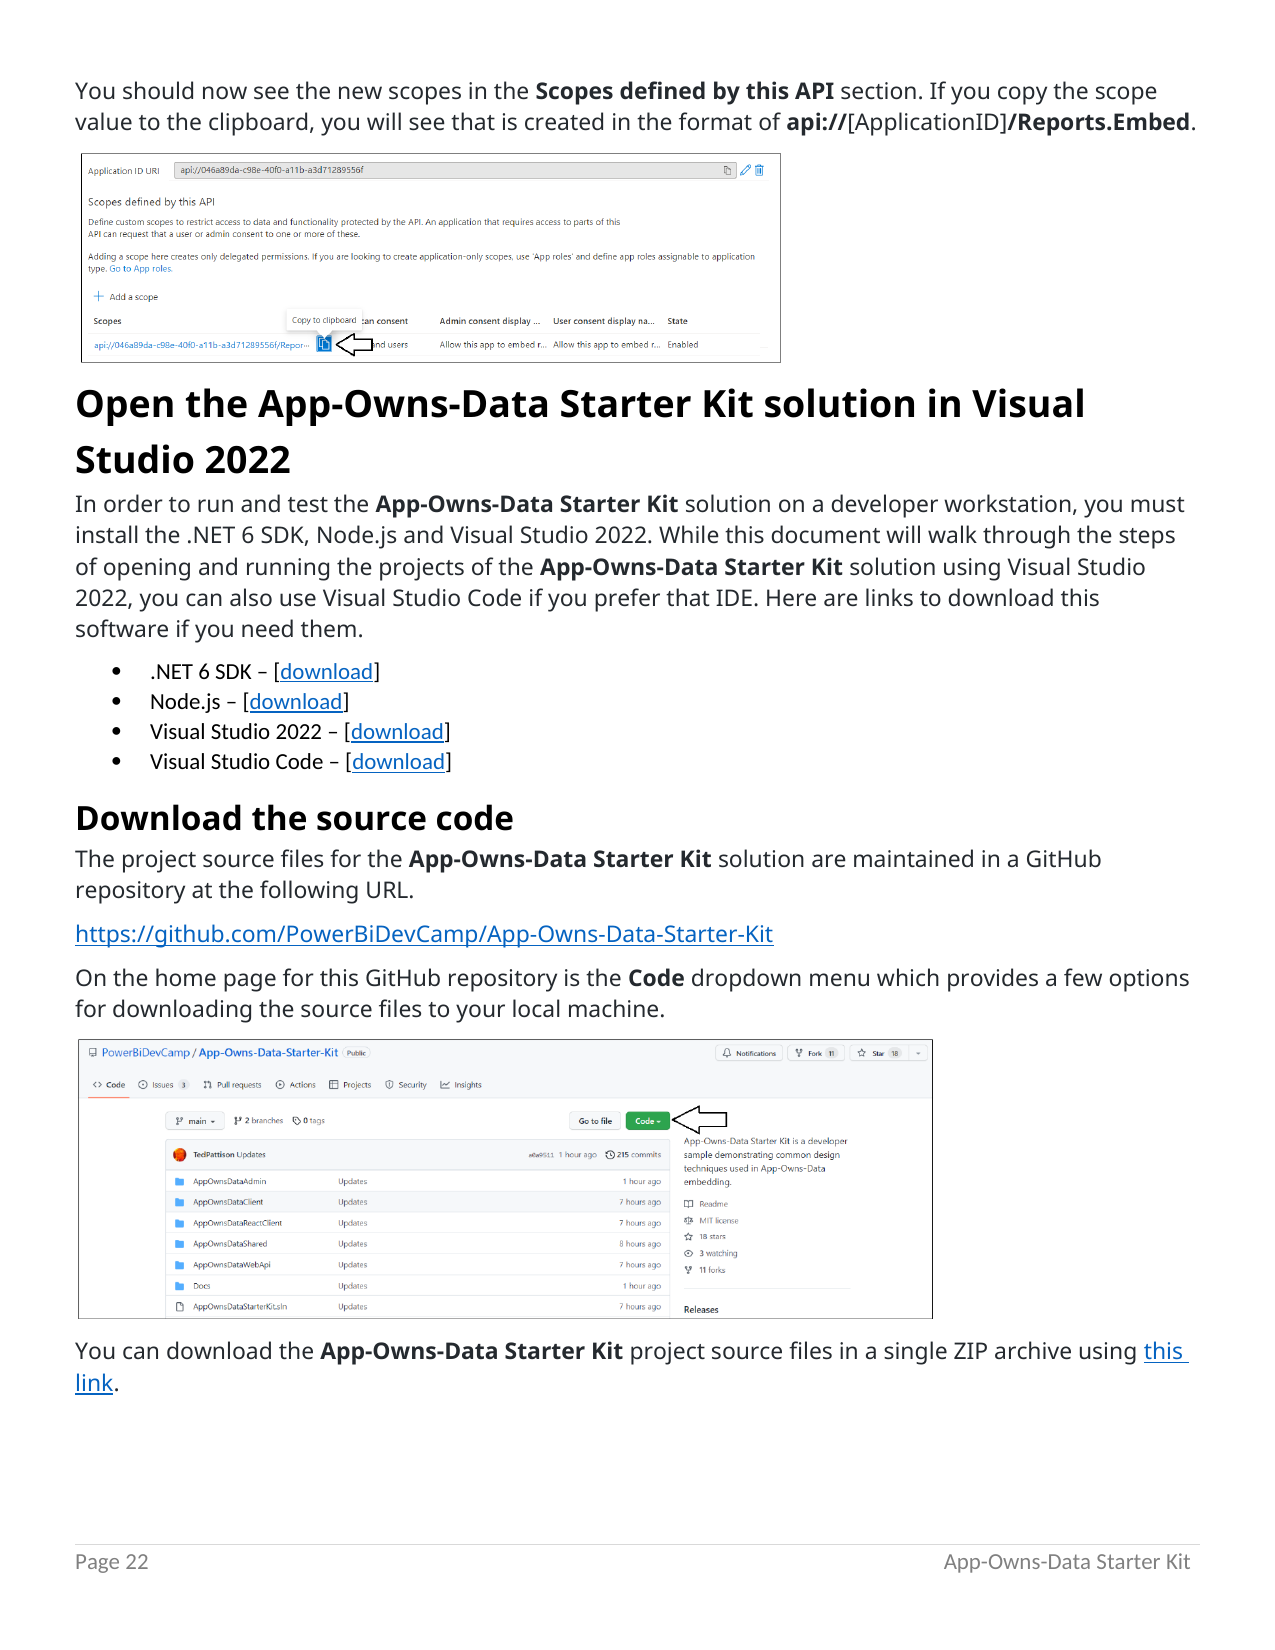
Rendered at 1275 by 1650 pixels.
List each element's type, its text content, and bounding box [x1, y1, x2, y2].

text https://github.com/PowerBiDevCamp/App-Owns-Data-Starter-Kit [75, 918, 1200, 949]
list .NET 6 SDK – [download] [112, 657, 1200, 685]
text On the home page for this GitHub repository is the Code dropdown menu which provides a few options for downloading the source files to your local machine. [75, 962, 1200, 1024]
list Node.js – [download] [112, 687, 1200, 715]
text You should now see the new scopes in the Scopes defined by this API section. If you copy the scope value to the clipboard, you will see that is created in the format of api://[ApplicationID]/Reports.Embed. [75, 75, 1200, 137]
text The project source files for the App-Owns-Data Starter Kit solution are maintained in a GitHub repository at the following URL. [75, 843, 1200, 906]
subtitle Download the source code [75, 794, 1200, 840]
picture [75, 1037, 934, 1323]
picture [75, 150, 785, 366]
list Visual Studio Code – [download] [112, 747, 1200, 775]
text You can download the App-Owns-Data Starter Kit project source files in a single ZIP archive using this link. [75, 1335, 1200, 1398]
list Visual Studio 2022 – [download] [112, 717, 1200, 745]
text In order to run and test the App-Owns-Data Starter Kit solution on a developer workstation, you must install the .NET 6 SDK, Node.js and Visual Studio 2022. While this document will walk through the steps of opening and running the projects of the App-Owns-Data Starter Kit solution using Visual Studio 2022, you can also use Visual Studio Code if you prefer that IDE. Here are links to download this software if you need them. [75, 488, 1200, 644]
subtitle Open the App-Owns-Data Starter Kit solution in Visual Studio 2022 [75, 378, 1200, 484]
